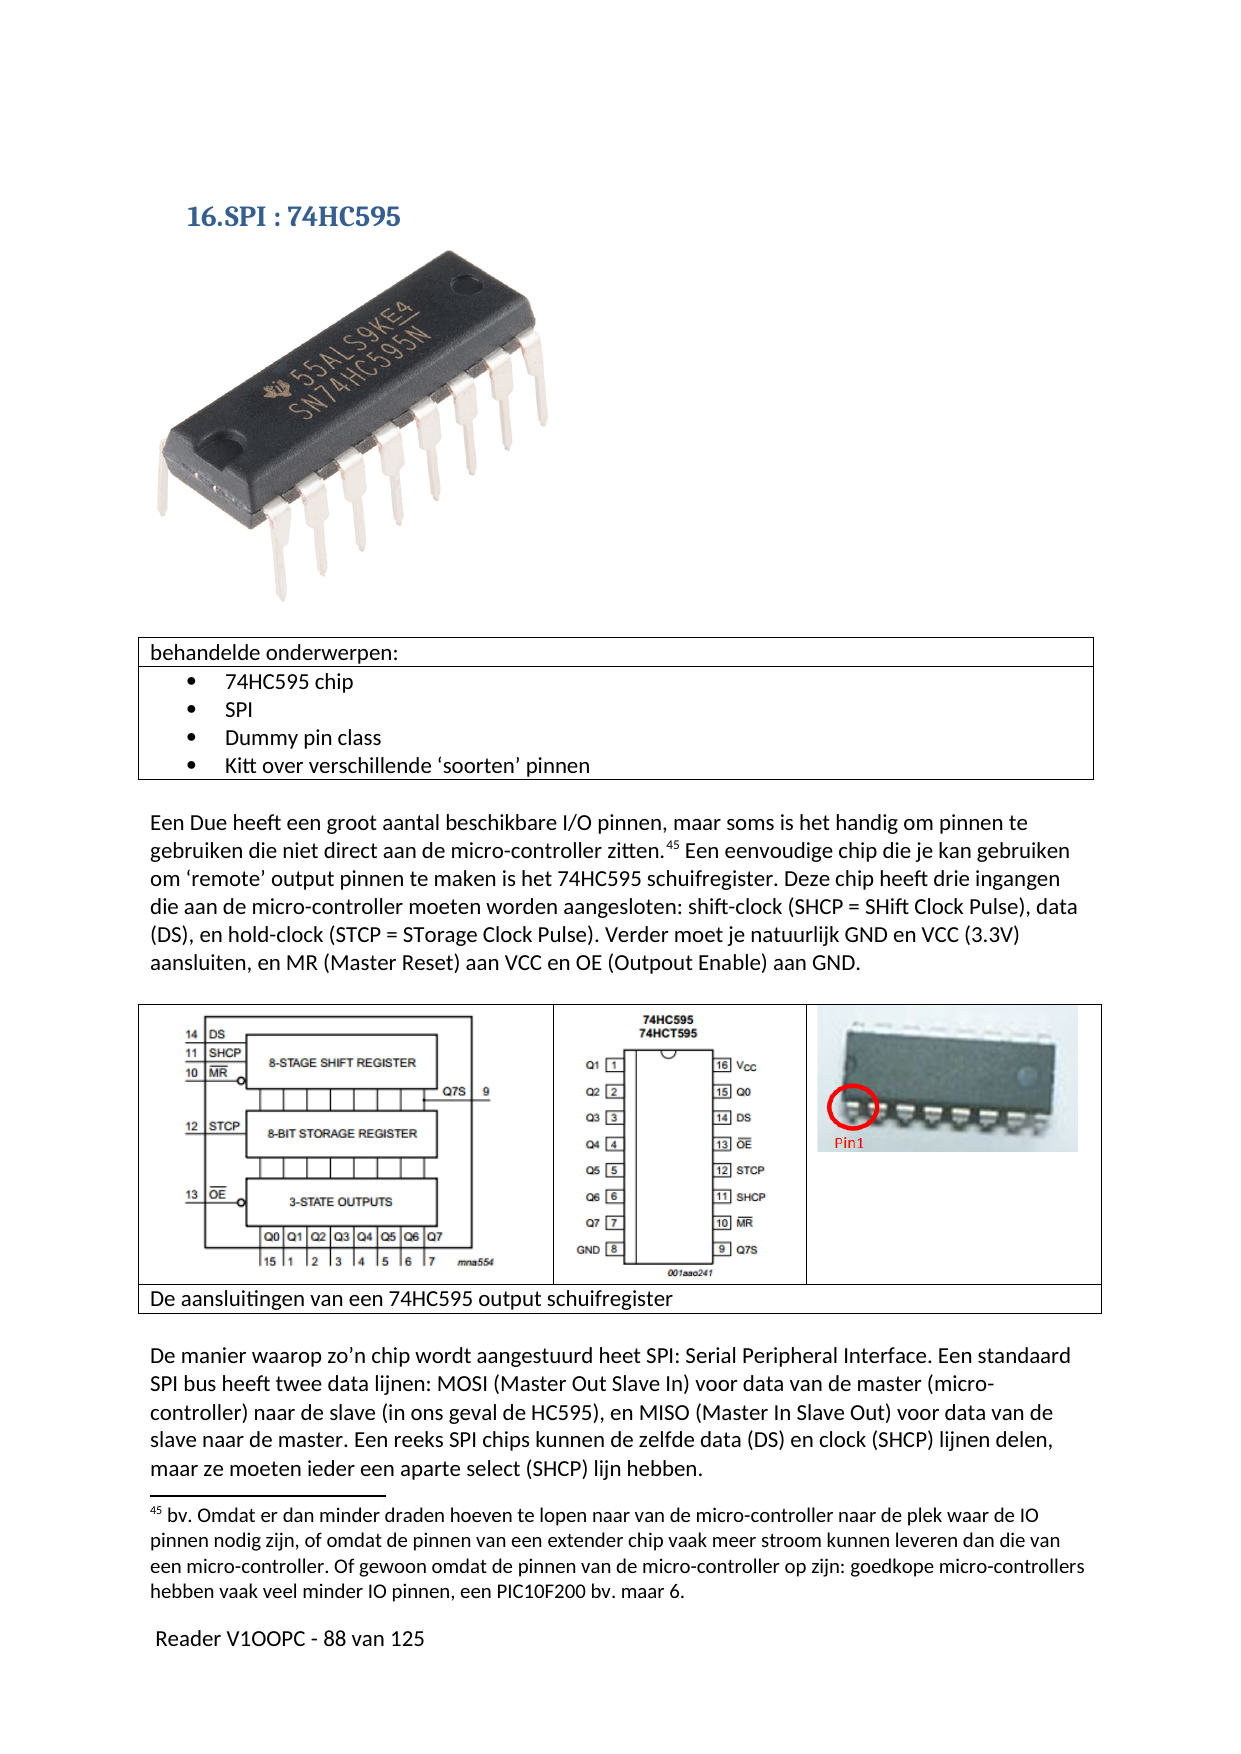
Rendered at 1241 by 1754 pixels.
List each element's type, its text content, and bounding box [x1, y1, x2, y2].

table_header [554, 1005, 564, 1283]
picture [564, 1005, 792, 1284]
subtitle SPI : 74HC595 [187, 200, 1090, 233]
picture [150, 238, 564, 612]
table_header [792, 1005, 806, 1283]
table_header [807, 1005, 1101, 1283]
table_cell 74HC595 chip SPI Dummy pin class Kitt over verschillende ‘soorten’ pinnen [139, 667, 1093, 779]
table_header behandelde onderwerpen: [139, 638, 1093, 666]
text De manier waarop zo’n chip wordt aangestuurd heet SPI: Serial Peripheral Interface. Een standaard SPI bus heeft twee data lijnen: MOSI (Master Out Slave In) voor data van de master (micro-controller) naar de slave (in ons geval de HC595), en MISO (Master In Slave Out) voor data van de slave naar de master. Een reeks SPI chips kunnen de zelfde data (DS) en clock (SHCP) lijnen delen, maar ze moeten ieder een aparte select (SHCP) lijn hebben. [150, 1342, 1090, 1482]
table_header [139, 1005, 553, 1283]
picture [150, 1005, 526, 1277]
table_cell De aansluitingen van een 74HC595 output schuifregister [139, 1285, 1101, 1312]
text Een Due heeft een groot aantal beschikbare I/O pinnen, maar soms is het handig om pinnen te gebruiken die niet direct aan de micro-controller zitten. Een eenvoudige chip die je kan gebruiken om ‘remote’ output pinnen te maken is het 74HC595 schuifregister. Deze chip heeft drie ingangen die aan de micro-controller moeten worden aangesloten: shift-clock (SHCP = SHift Clock Pulse), data (DS), en hold-clock (STCP = STorage Clock Pulse). Verder moet je natuurlijk GND en VCC (3.3V) aansluiten, en MR (Master Reset) aan VCC en OE (Outpout Enable) aan GND. [150, 808, 1090, 976]
picture [817, 1005, 1078, 1152]
